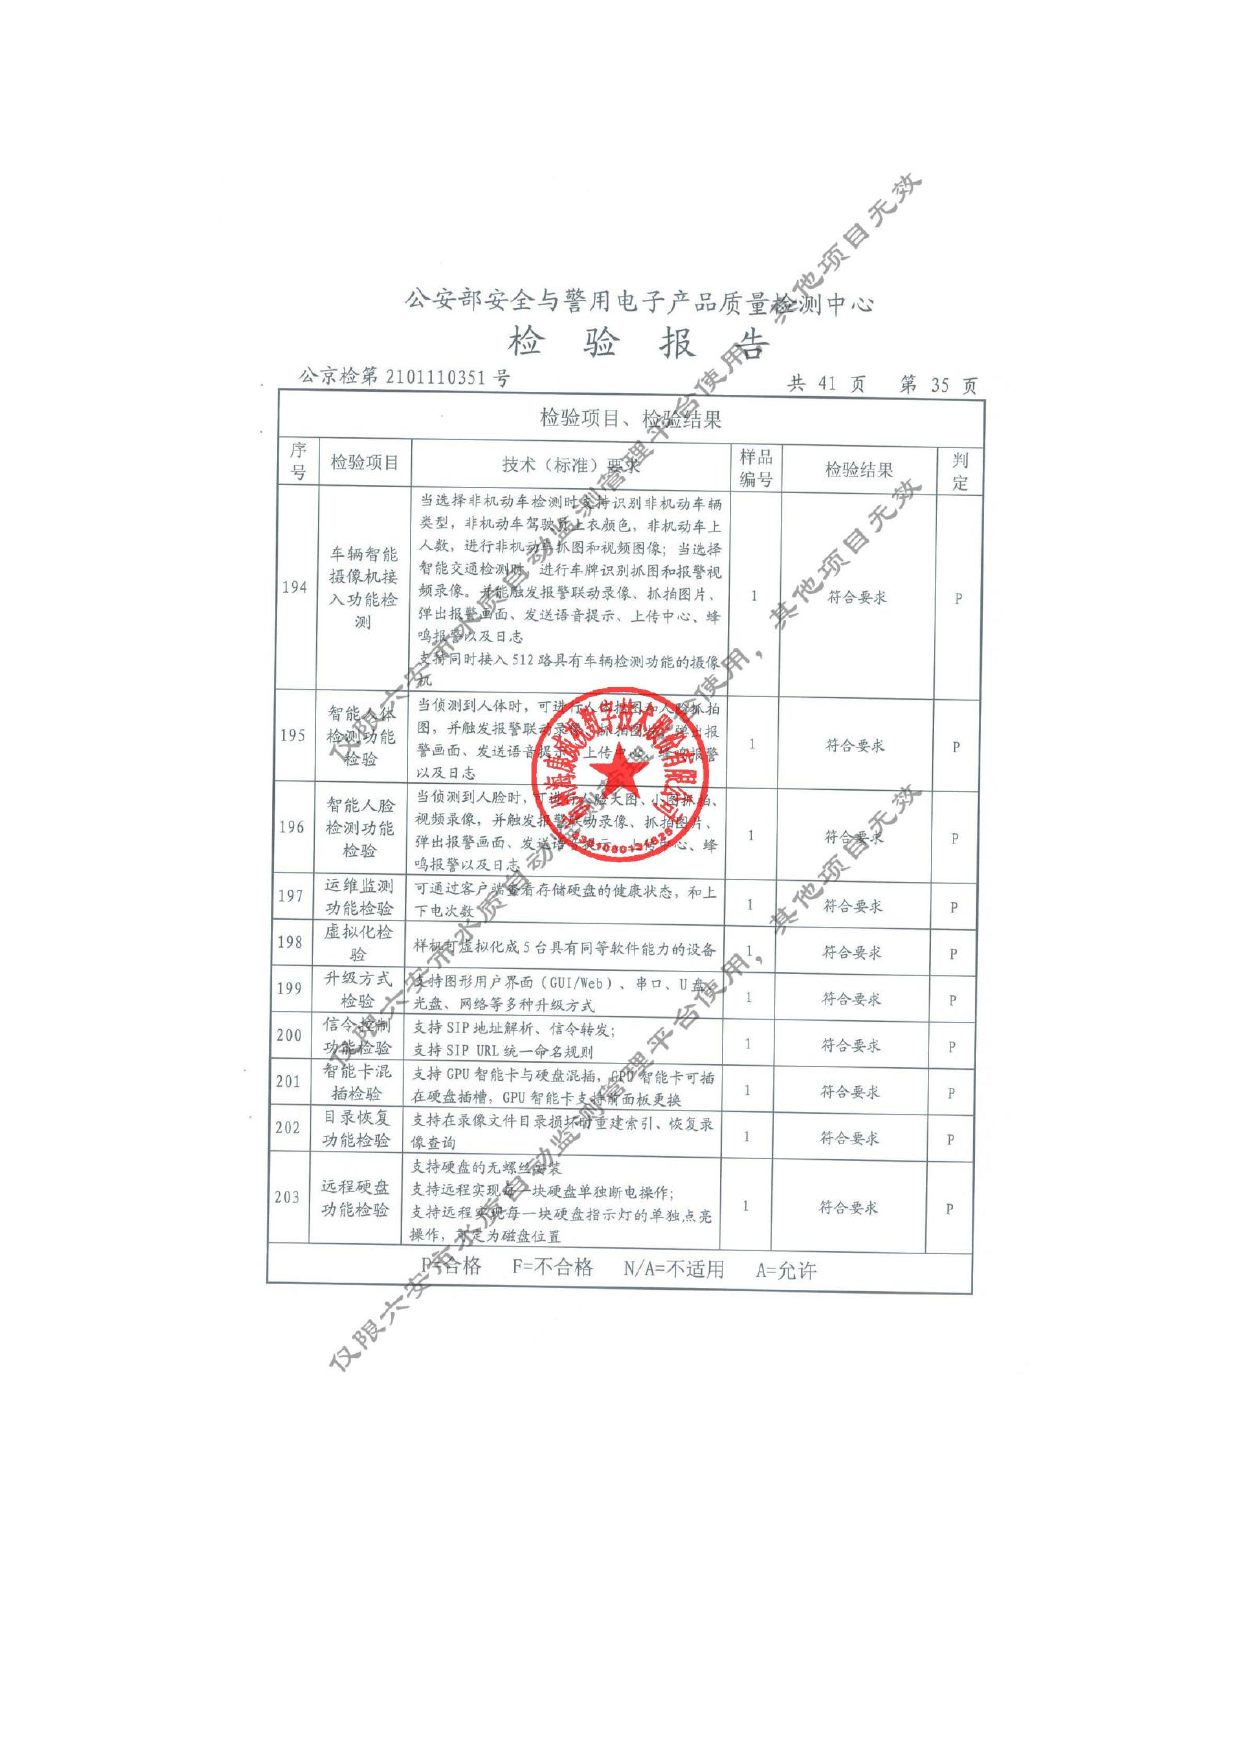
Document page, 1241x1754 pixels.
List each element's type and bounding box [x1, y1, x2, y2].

picture [187, 162, 1053, 1386]
